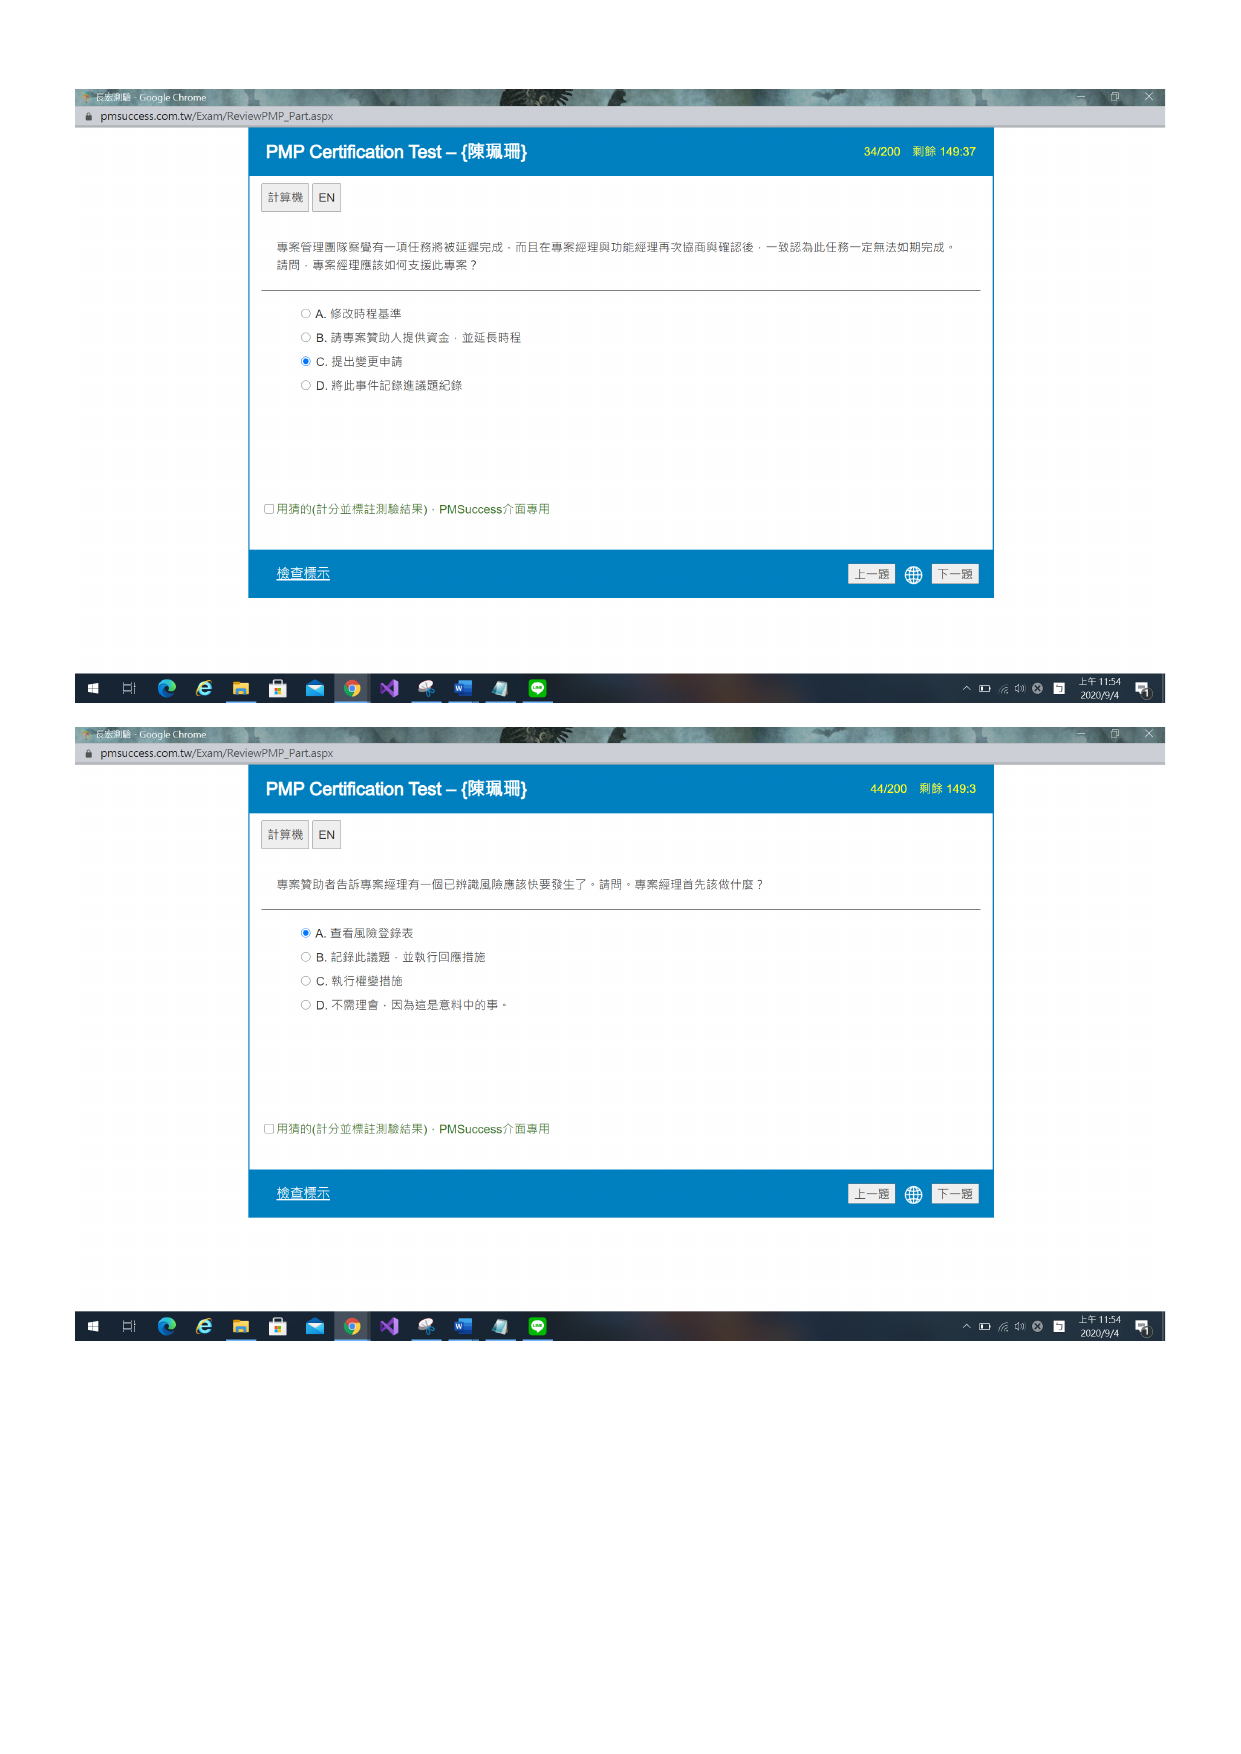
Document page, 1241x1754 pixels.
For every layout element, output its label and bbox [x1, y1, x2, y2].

picture [75, 89, 1166, 703]
picture [75, 727, 1166, 1341]
